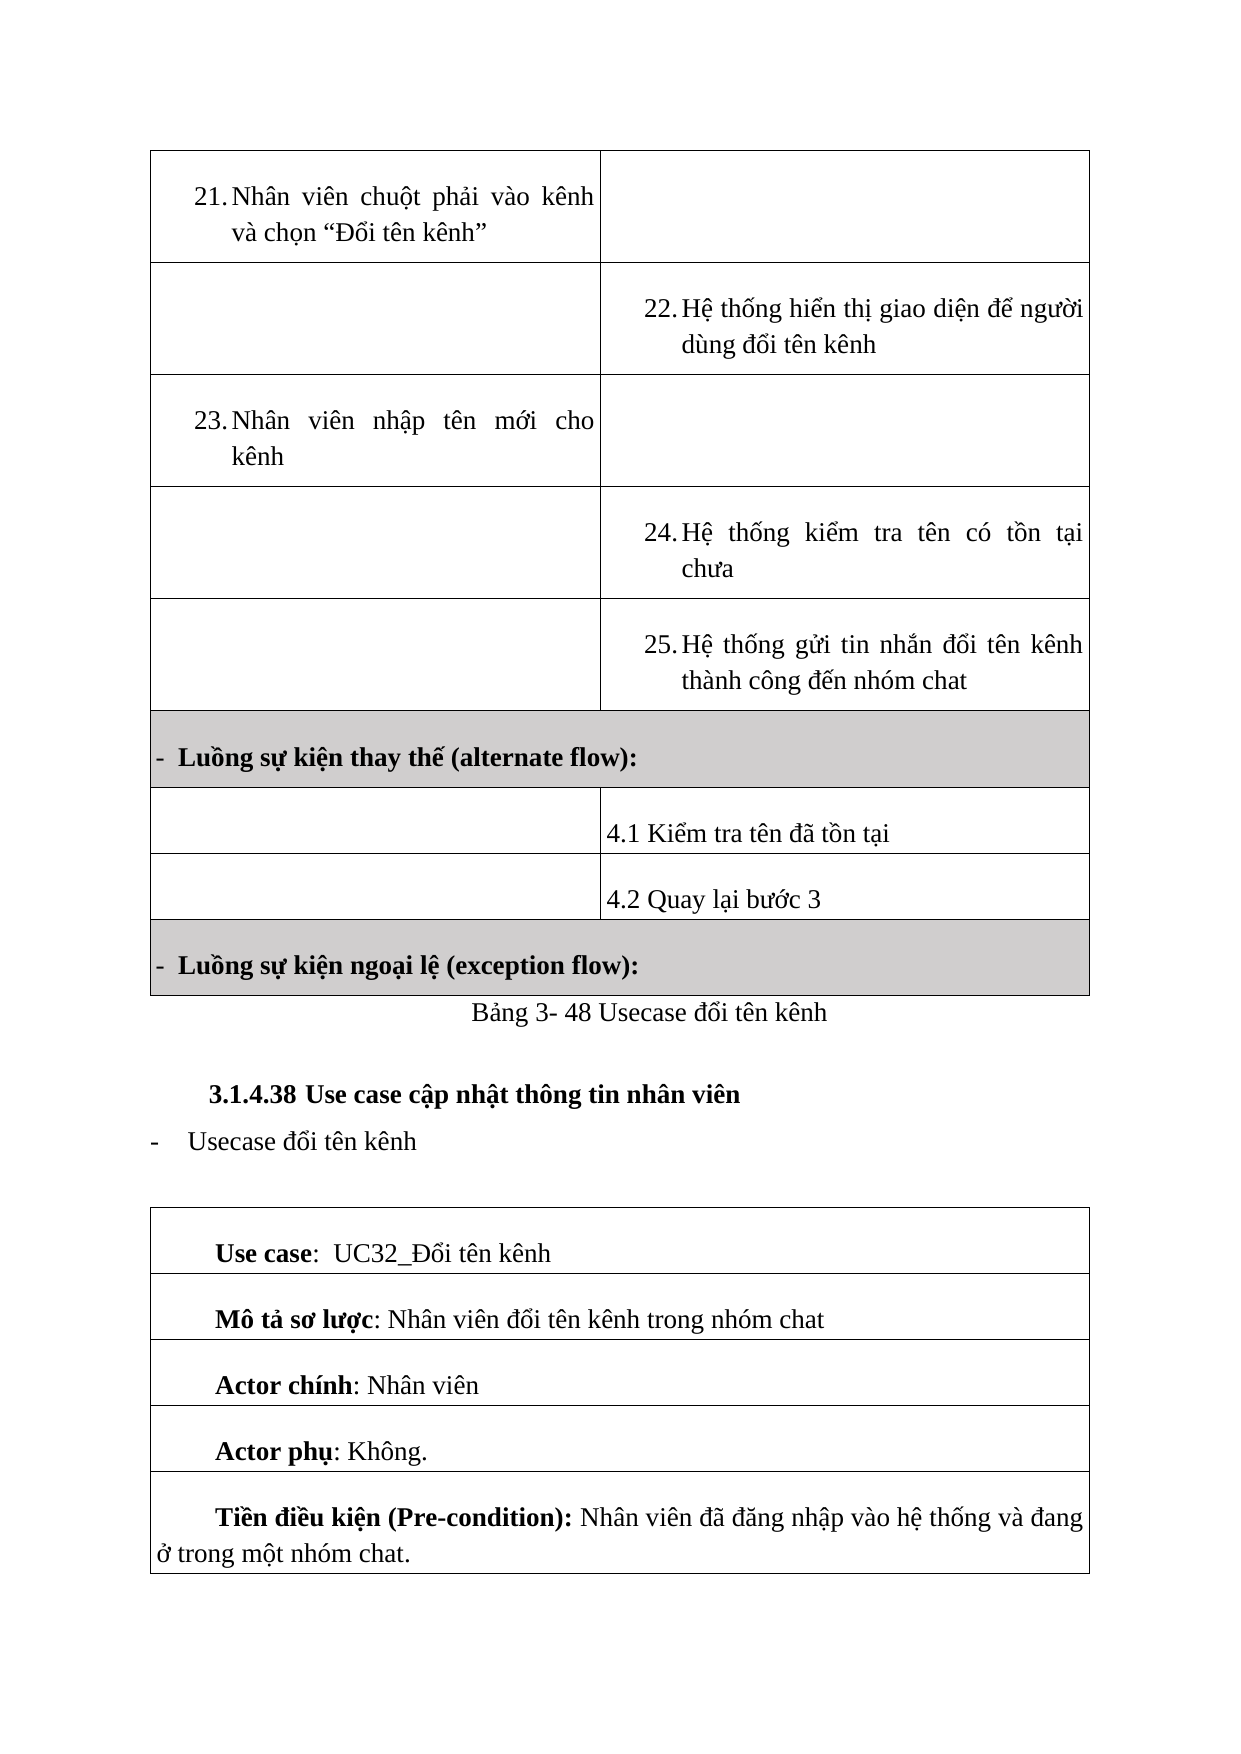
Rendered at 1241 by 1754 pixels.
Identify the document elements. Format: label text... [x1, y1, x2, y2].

subtitle Use case cập nhật thông tin nhân viên [208, 1078, 1090, 1109]
table_cell Luồng sự kiện thay thế (alternate flow): [151, 711, 1089, 787]
table_cell [151, 599, 600, 710]
table_header Use case: UC32_Đổi tên kênh [151, 1208, 1089, 1273]
table_cell [151, 487, 600, 598]
table_cell Tiền điều kiện (Pre-condition): Nhân viên đã đăng nhập vào hệ thống và đang ở trong một nhóm chat. [151, 1472, 1089, 1572]
table_cell 4.1 Kiểm tra tên đã tồn tại [601, 788, 1089, 853]
table_cell Nhân viên chuột phải vào kênh và chọn “Đổi tên kênh” [151, 151, 600, 262]
table_cell [151, 263, 600, 374]
table_cell [601, 151, 1089, 262]
table_cell [151, 788, 600, 853]
table_cell Hệ thống hiển thị giao diện để người dùng đổi tên kênh [601, 263, 1089, 374]
table_cell Actor chính: Nhân viên [151, 1340, 1089, 1405]
table_cell Hệ thống kiểm tra tên có tồn tại chưa [601, 487, 1089, 598]
table_cell 4.2 Quay lại bước 3 [601, 854, 1089, 919]
list Usecase đổi tên kênh [150, 1125, 1090, 1156]
table_cell Mô tả sơ lược: Nhân viên đổi tên kênh trong nhóm chat [151, 1274, 1089, 1339]
table_cell [151, 854, 600, 919]
table_cell Nhân viên nhập tên mới cho kênh [151, 375, 600, 486]
table_cell Actor phụ: Không. [151, 1406, 1089, 1471]
table_cell [601, 375, 1089, 486]
table_cell Luồng sự kiện ngoại lệ (exception flow): [151, 920, 1089, 995]
table_cell Hệ thống gửi tin nhắn đổi tên kênh thành công đến nhóm chat [601, 599, 1089, 710]
